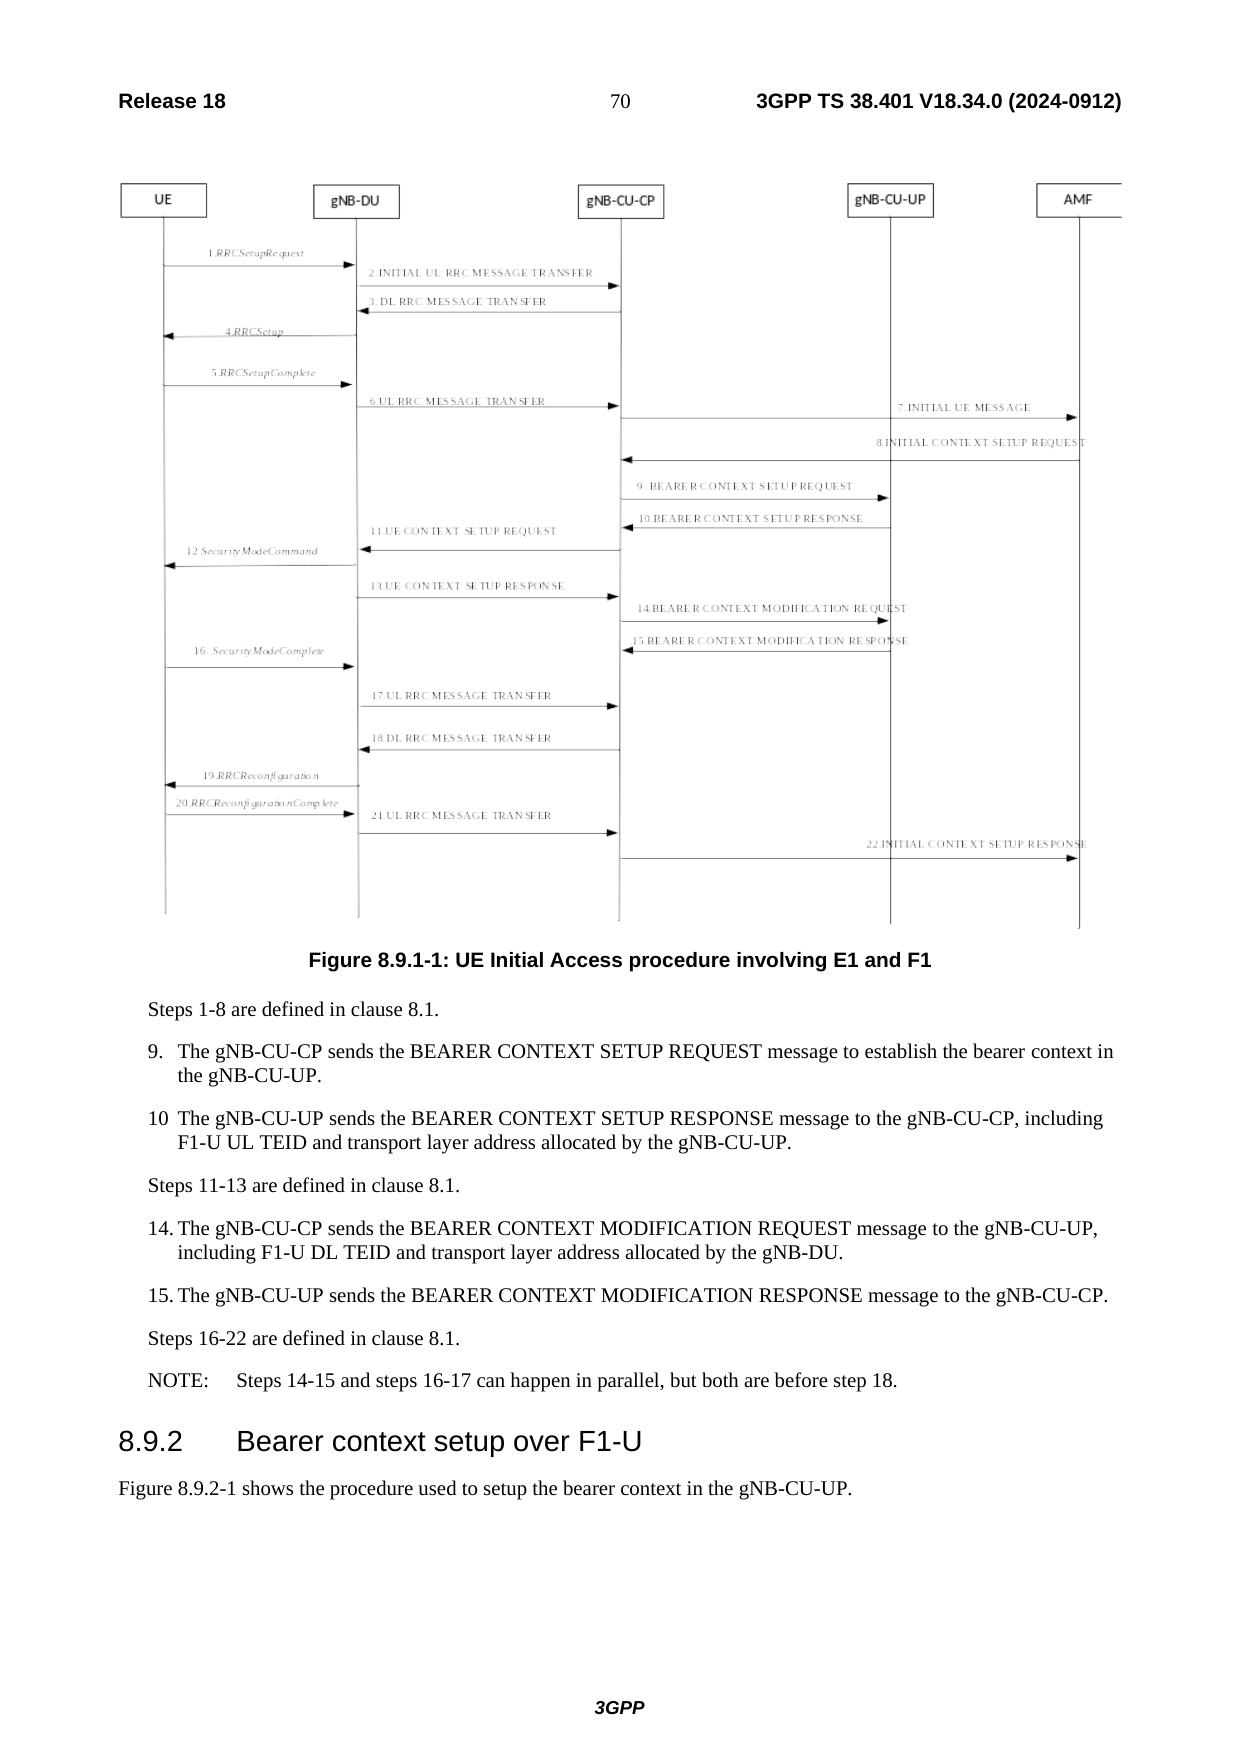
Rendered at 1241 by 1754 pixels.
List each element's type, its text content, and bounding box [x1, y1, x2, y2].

text 15. The gNB-CU-UP sends the BEARER CONTEXT MODIFICATION RESPONSE message to the gNB-CU-CP. [148, 1283, 1122, 1307]
text Steps 1-8 are defined in clause 8.1. [148, 996, 1122, 1021]
text 9. The gNB-CU-CP sends the BEARER CONTEXT SETUP REQUEST message to establish the bearer context in the gNB-CU-UP. [148, 1039, 1122, 1087]
text Steps 11-13 are defined in clause 8.1. [148, 1173, 1122, 1197]
text Figure 8.9.2-1 shows the procedure used to setup the bearer context in the gNB-CU-UP. [118, 1476, 1122, 1500]
text 14. The gNB-CU-CP sends the BEARER CONTEXT MODIFICATION REQUEST message to the gNB-CU-UP, including F1-U DL TEID and transport layer address allocated by the gNB-DU. [148, 1216, 1122, 1264]
subtitle 8.9.2 Bearer context setup over F1-U [118, 1424, 1122, 1457]
text Steps 16-22 are defined in clause 8.1. [148, 1326, 1122, 1349]
text Figure 8.9.1-1: UE Initial Access procedure involving E1 and F1 [118, 947, 1122, 971]
text 10 The gNB-CU-UP sends the BEARER CONTEXT SETUP RESPONSE message to the gNB-CU-CP, including F1-U UL TEID and transport layer address allocated by the gNB-CU-UP. [148, 1106, 1122, 1154]
text NOTE: Steps 14-15 and steps 16-17 can happen in parallel, but both are before step 18. [148, 1368, 1122, 1392]
